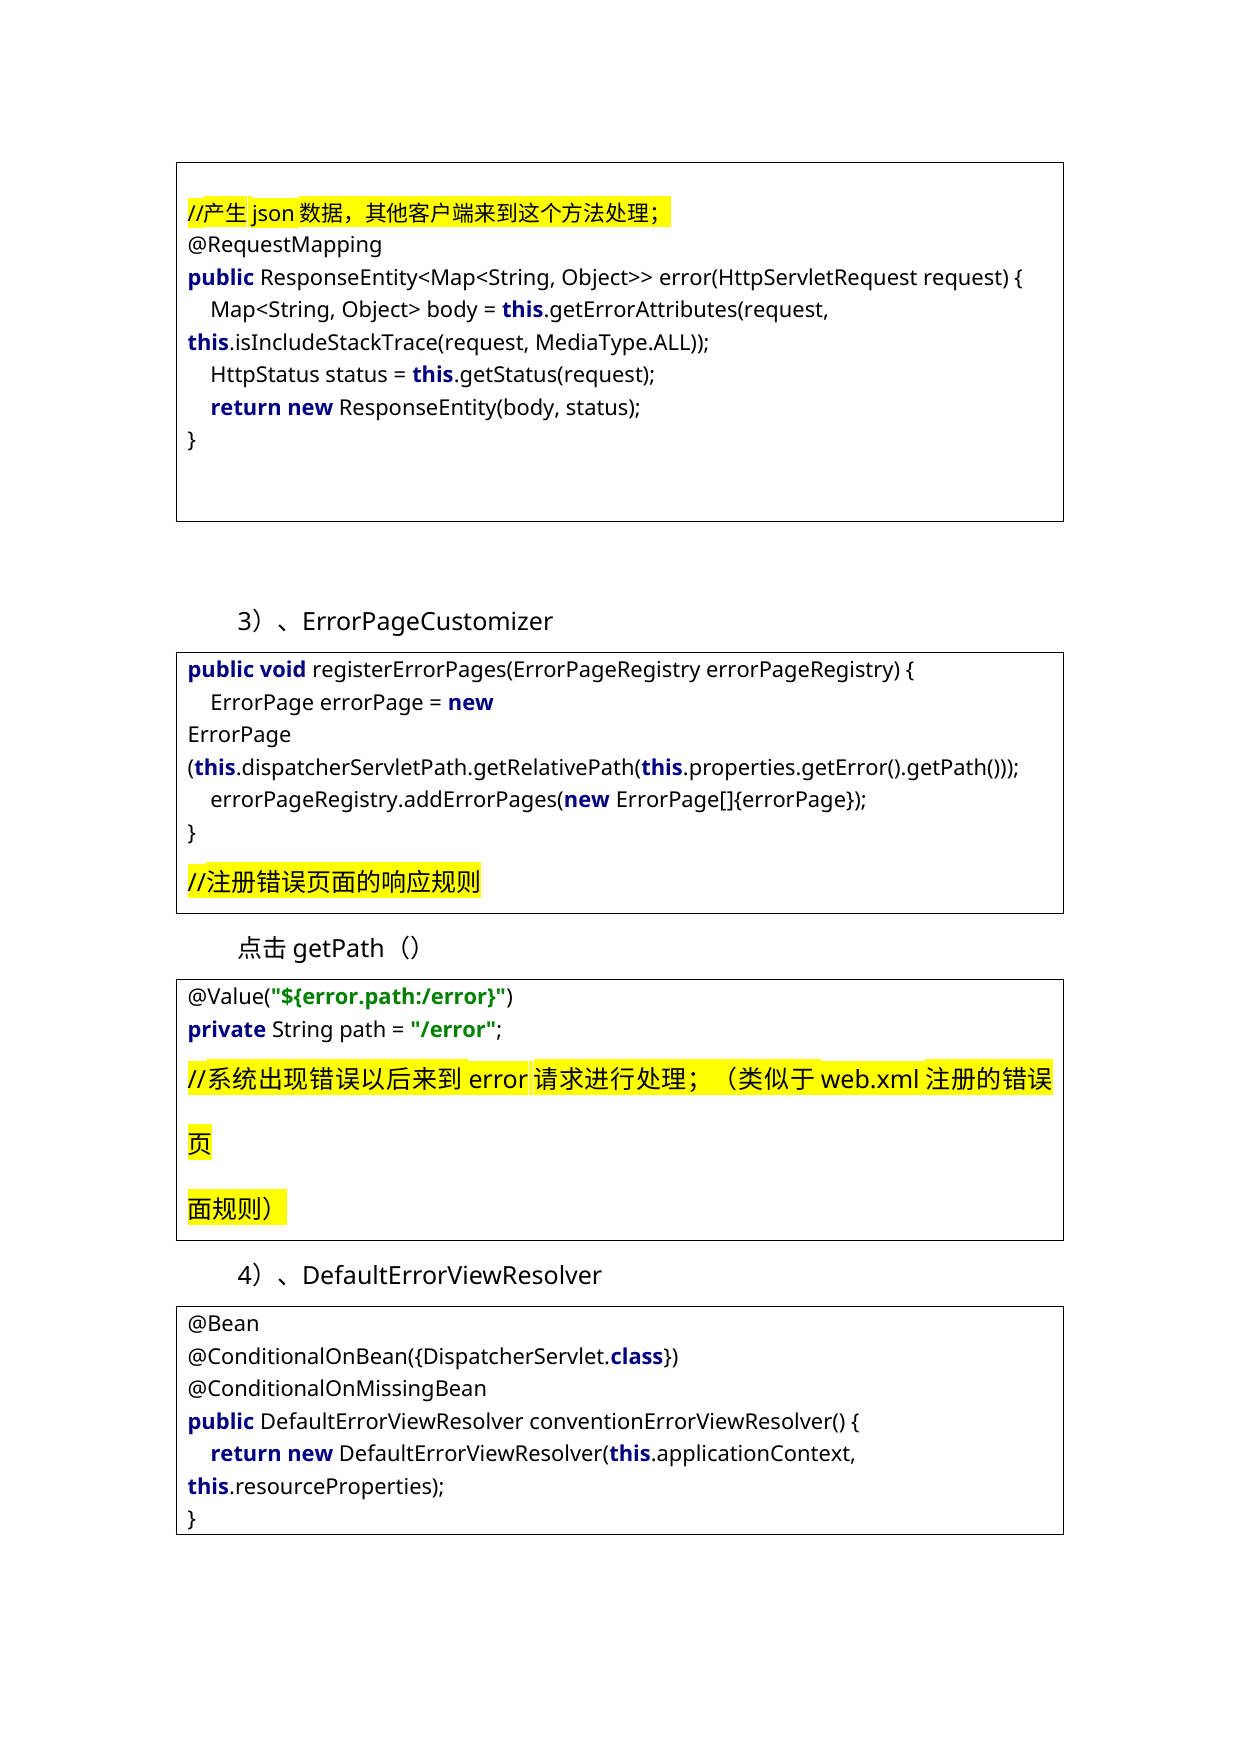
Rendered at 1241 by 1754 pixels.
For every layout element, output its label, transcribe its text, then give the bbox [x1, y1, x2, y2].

table_header public void registerErrorPages(ErrorPageRegistry errorPageRegistry) { ErrorPage errorPage = new ErrorPage(this.dispatcherServletPath.getRelativePath(this.properties.getError().getPath())); errorPageRegistry.addErrorPages(new ErrorPage[]{errorPage}); } //注册错误页面的响应规则 [177, 653, 1063, 913]
table_header @Value("${error.path:/error}") private String path = "/error"; //系统出现错误以后来到error请求进行处理；（类似于web.xml注册的错误页 面规则） [177, 980, 1063, 1240]
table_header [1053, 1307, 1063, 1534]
text 3）、ErrorPageCustomizer [187, 587, 1053, 652]
text 点击getPath（） [187, 914, 1053, 979]
text 4）、DefaultErrorViewResolver [187, 1241, 1053, 1306]
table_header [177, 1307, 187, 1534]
